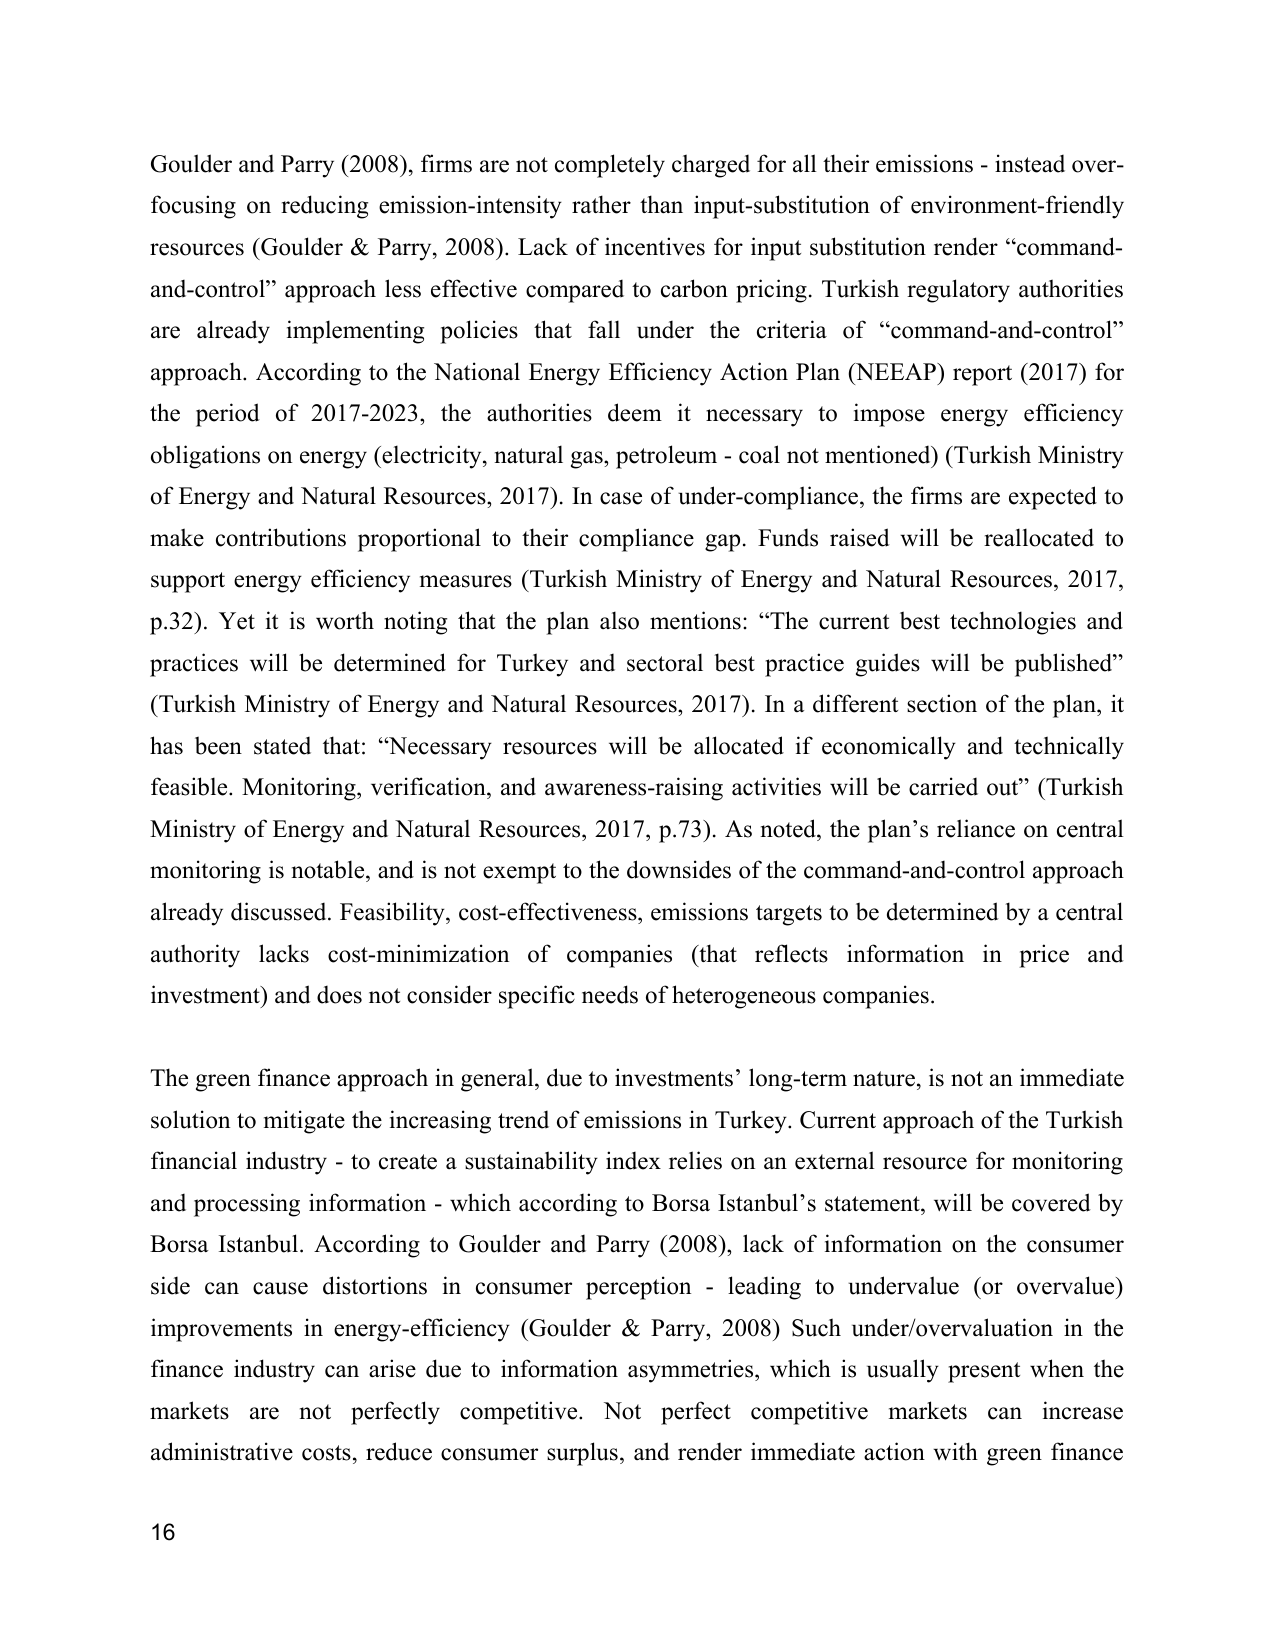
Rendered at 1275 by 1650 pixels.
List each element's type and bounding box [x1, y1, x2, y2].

text [150, 150, 1125, 1009]
text [150, 1064, 1125, 1466]
